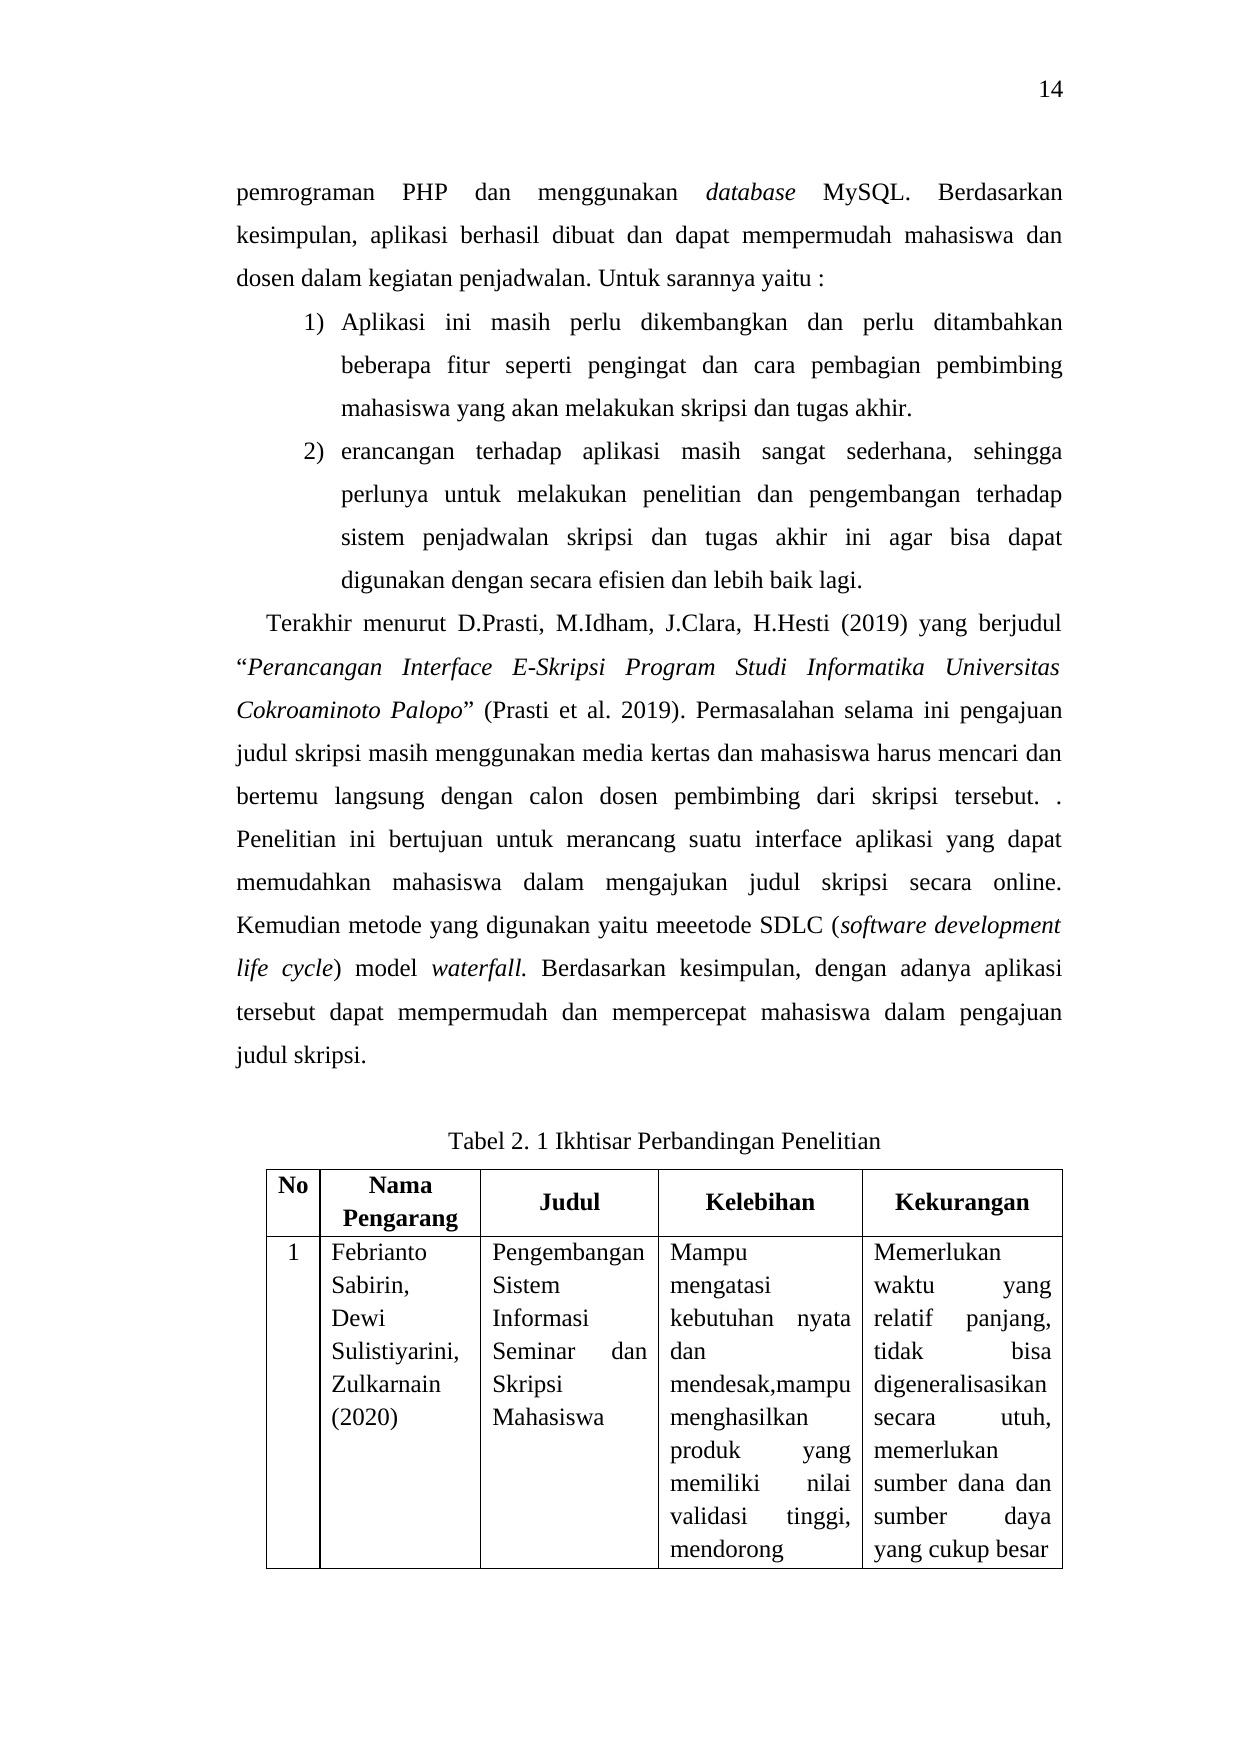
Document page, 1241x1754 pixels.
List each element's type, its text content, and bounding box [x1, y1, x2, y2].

table_header Kelebihan [659, 1170, 862, 1236]
table_header Nama Pengarang [321, 1170, 480, 1236]
table_header Judul [481, 1170, 658, 1236]
list Aplikasi ini masih perlu dikembangkan dan perlu ditambahkan beberapa fitur seperti pengingat dan cara pembagian pembimbing mahasiswa yang akan melakukan skripsi dan tugas akhir. [303, 307, 1063, 422]
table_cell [481, 1237, 658, 1567]
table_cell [321, 1237, 480, 1567]
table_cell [863, 1237, 1062, 1567]
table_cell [659, 1237, 862, 1567]
table_header No [267, 1170, 319, 1236]
table_header Kekurangan [863, 1170, 1062, 1236]
list erancangan terhadap aplikasi masih sangat sederhana, sehingga perlunya untuk melakukan penelitian dan pengembangan terhadap sistem penjadwalan skripsi dan tugas akhir ini agar bisa dapat digunakan dengan secara efisien dan lebih baik lagi. [303, 436, 1063, 594]
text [236, 177, 1063, 292]
text Terakhir menurut D.Prasti, M.Idham, J.Clara, H.Hesti (2019) yang berjudul “Perancangan Interface E-Skripsi Program Studi Informatika Universitas Cokroaminoto Palopo” (Prasti et al. 2019). Permasalahan selama ini pengajuan judul skripsi masih menggunakan media kertas dan mahasiswa harus mencari dan bertemu langsung dengan calon dosen pembimbing dari skripsi tersebut. . Penelitian ini bertujuan untuk merancang suatu interface aplikasi yang dapat memudahkan mahasiswa dalam mengajukan judul skripsi secara online. Kemudian metode yang digunakan yaitu meeetode SDLC (software development life cycle) model waterfall. Berdasarkan kesimpulan, dengan adanya aplikasi tersebut dapat mempermudah dan mempercepat mahasiswa dalam pengajuan judul skripsi. [236, 608, 1063, 1068]
table_cell 1 [267, 1237, 319, 1567]
text Tabel 2. 1 Ikhtisar Perbandingan Penelitian [266, 1126, 1063, 1155]
